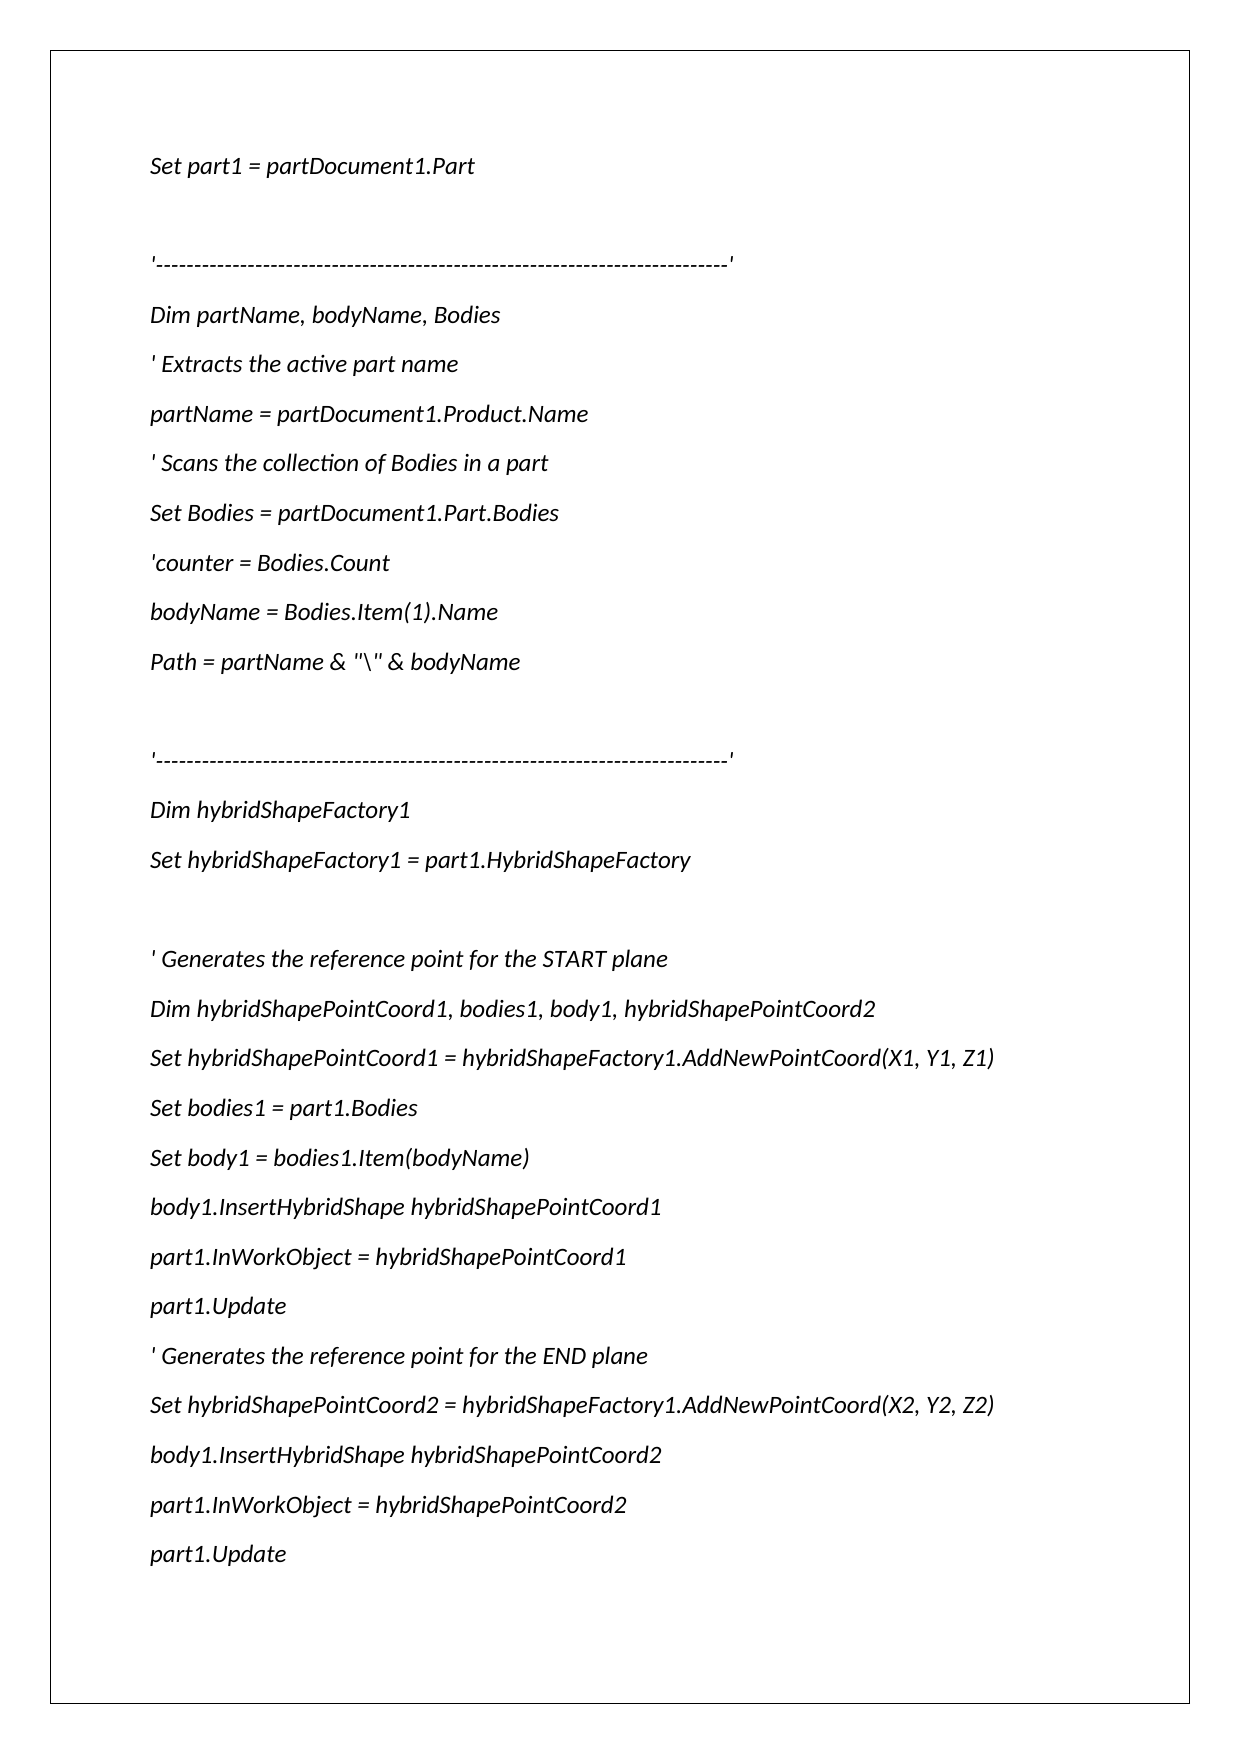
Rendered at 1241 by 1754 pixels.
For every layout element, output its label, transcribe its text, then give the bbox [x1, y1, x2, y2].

text partName = partDocument1.Product.Name [150, 398, 1090, 428]
text ' Generates the reference point for the START plane [150, 943, 1090, 974]
text Dim hybridShapePointCoord1, bodies1, body1, hybridShapePointCoord2 [150, 993, 1090, 1023]
text Set hybridShapePointCoord1 = hybridShapeFactory1.AddNewPointCoord(X1, Y1, Z1) [150, 1042, 1090, 1073]
text ' Scans the collection of Bodies in a part [150, 447, 1090, 478]
text Path = partName & "\" & bodyName [150, 646, 1090, 676]
text part1.Update [150, 1538, 1090, 1569]
text 'counter = Bodies.Count [150, 547, 1090, 577]
text '---------------------------------------------------------------------------' [150, 745, 1090, 776]
text part1.InWorkObject = hybridShapePointCoord2 [150, 1489, 1090, 1519]
text Set hybridShapeFactory1 = part1.HybridShapeFactory [150, 844, 1090, 875]
text Set part1 = partDocument1.Part [150, 150, 1090, 181]
text ' Extracts the active part name [150, 348, 1090, 379]
text Dim partName, bodyName, Bodies [150, 299, 1090, 329]
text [150, 249, 1090, 280]
text Set bodies1 = part1.Bodies [150, 1092, 1090, 1123]
text Dim hybridShapeFactory1 [150, 794, 1090, 825]
text body1.InsertHybridShape hybridShapePointCoord1 [150, 1191, 1090, 1222]
text Set hybridShapePointCoord2 = hybridShapeFactory1.AddNewPointCoord(X2, Y2, Z2) [150, 1389, 1090, 1420]
text ' Generates the reference point for the END plane [150, 1340, 1090, 1371]
text Set body1 = bodies1.Item(bodyName) [150, 1142, 1090, 1172]
text body1.InsertHybridShape hybridShapePointCoord2 [150, 1439, 1090, 1470]
text part1.InWorkObject = hybridShapePointCoord1 [150, 1241, 1090, 1271]
text bodyName = Bodies.Item(1).Name [150, 596, 1090, 627]
text part1.Update [150, 1290, 1090, 1321]
text Set Bodies = partDocument1.Part.Bodies [150, 497, 1090, 528]
